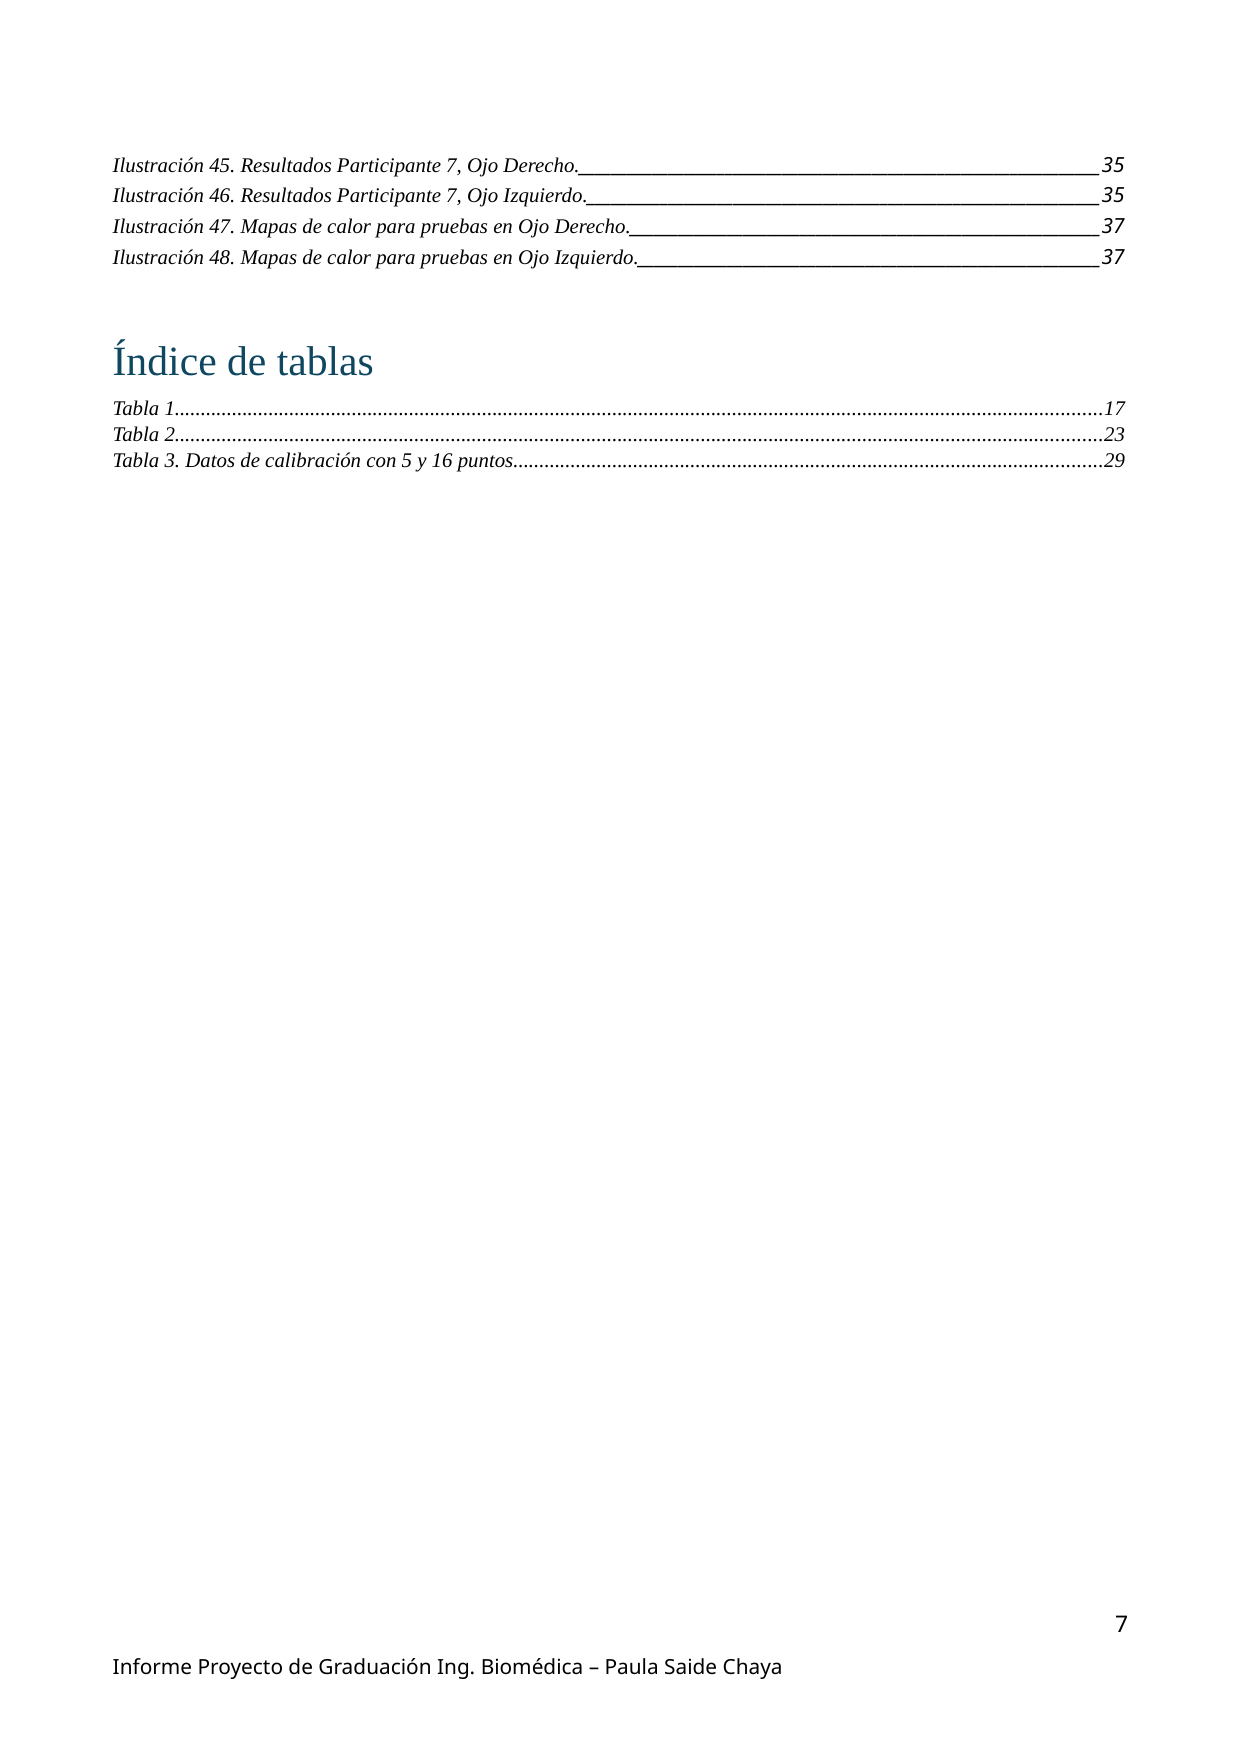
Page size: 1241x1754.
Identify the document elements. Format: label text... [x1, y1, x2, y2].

text Ilustración 45. Resultados Participante 7, Ojo Derecho. 35 [112, 150, 1128, 178]
subtitle Índice de tablas [112, 336, 1128, 384]
text Tabla 1 17 [112, 396, 1128, 420]
text Tabla 2. 23 [112, 422, 1128, 446]
text Ilustración 48. Mapas de calor para pruebas en Ojo Izquierdo. 37 [112, 242, 1128, 270]
text Ilustración 47. Mapas de calor para pruebas en Ojo Derecho. 37 [112, 211, 1128, 240]
text Tabla 3. Datos de calibración con 5 y 16 puntos. 29 [112, 448, 1128, 472]
text Ilustración 46. Resultados Participante 7, Ojo Izquierdo. 35 [112, 181, 1128, 209]
